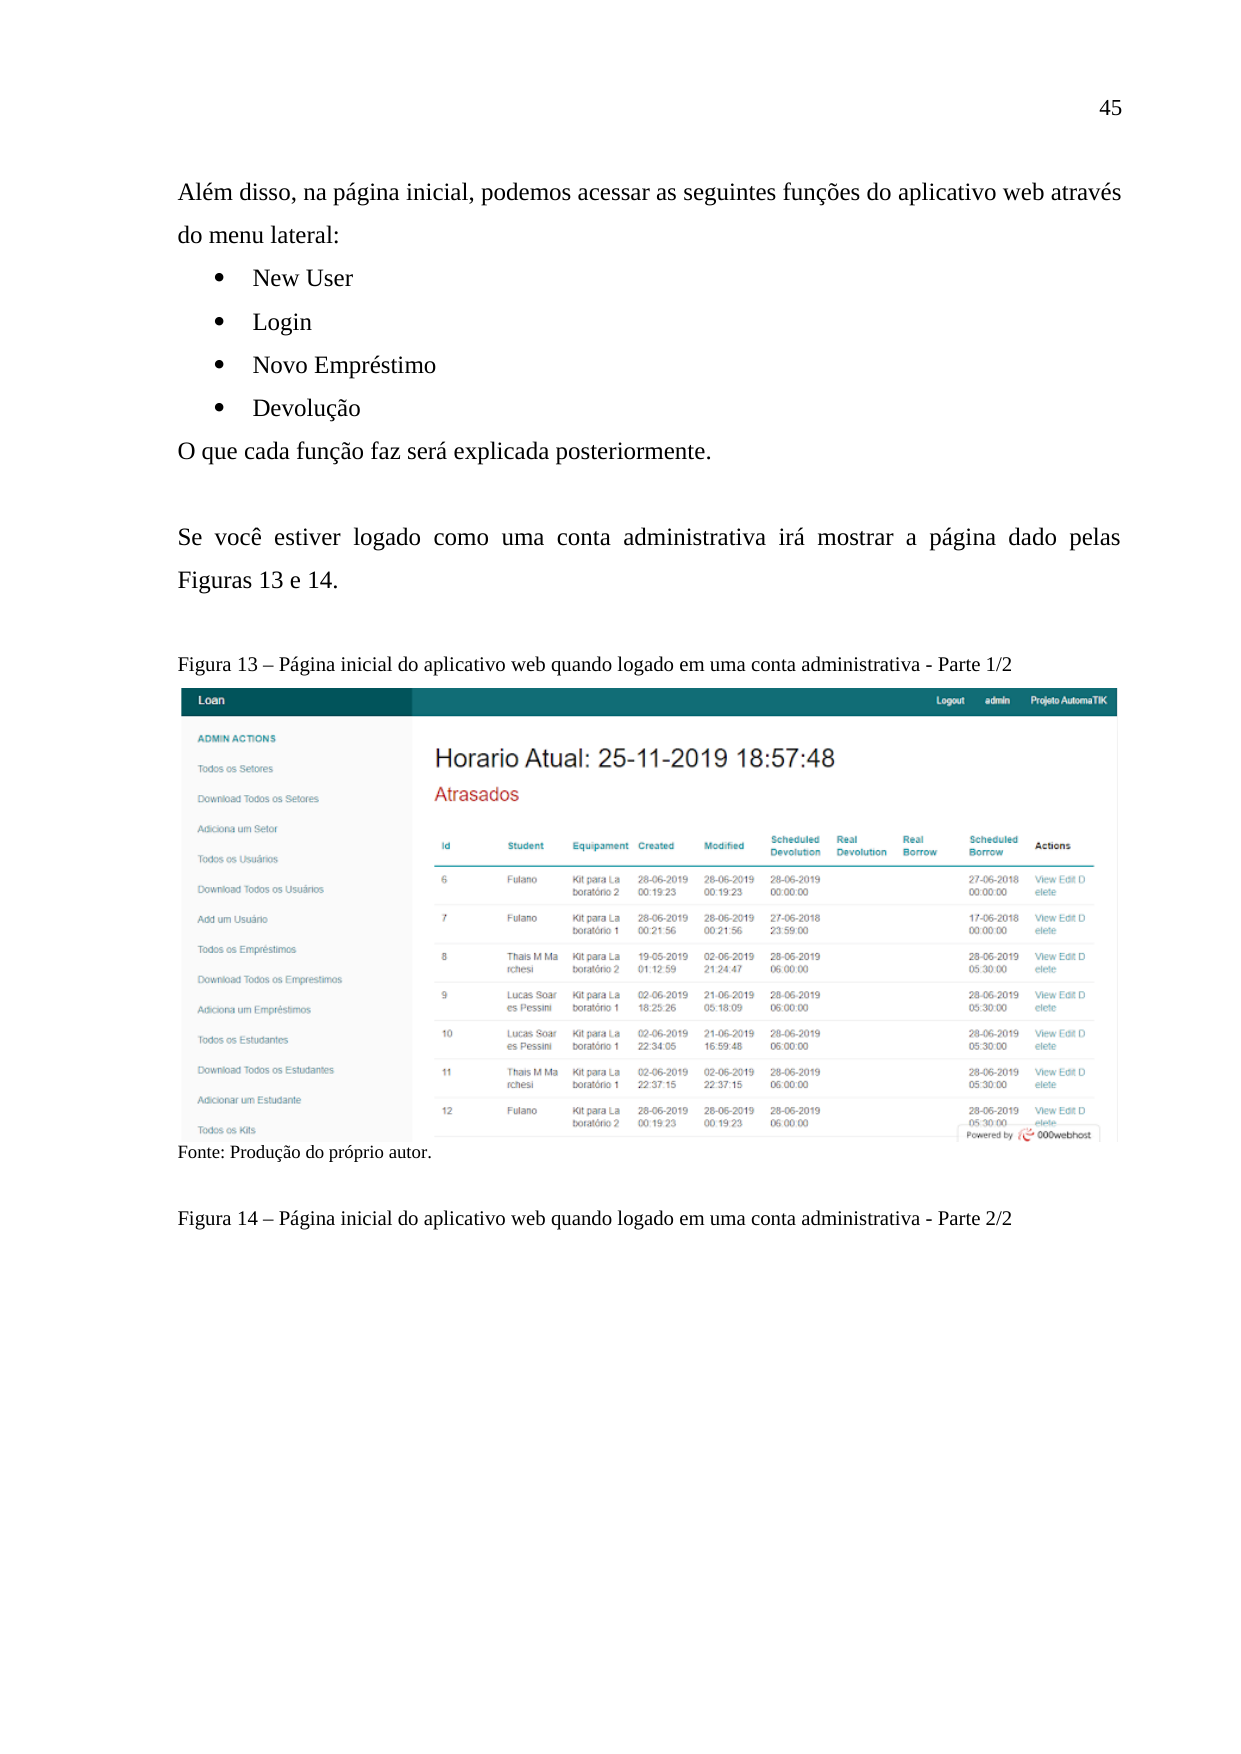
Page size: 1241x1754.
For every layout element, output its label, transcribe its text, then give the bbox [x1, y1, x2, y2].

picture [181, 688, 1118, 1142]
text Fonte: Produção do próprio autor. [177, 1141, 1122, 1163]
list Devolução [215, 393, 1122, 422]
list Login [215, 307, 1122, 335]
text Figura 13 – Página inicial do aplicativo web quando logado em uma conta administrativa - Parte 1/2 [177, 652, 1122, 676]
text O que cada função faz será explicada posteriormente. [177, 436, 1122, 465]
text Se você estiver logado como uma conta administrativa irá mostrar a página dado pelas Figuras 13 e 14. [177, 522, 1122, 594]
text Além disso, na página inicial, podemos acessar as seguintes funções do aplicativo web através do menu lateral: [177, 177, 1122, 249]
list New User [215, 263, 1122, 292]
list Novo Empréstimo [215, 350, 1122, 378]
text Figura 14 – Página inicial do aplicativo web quando logado em uma conta administrativa - Parte 2/2 [177, 1206, 1122, 1230]
